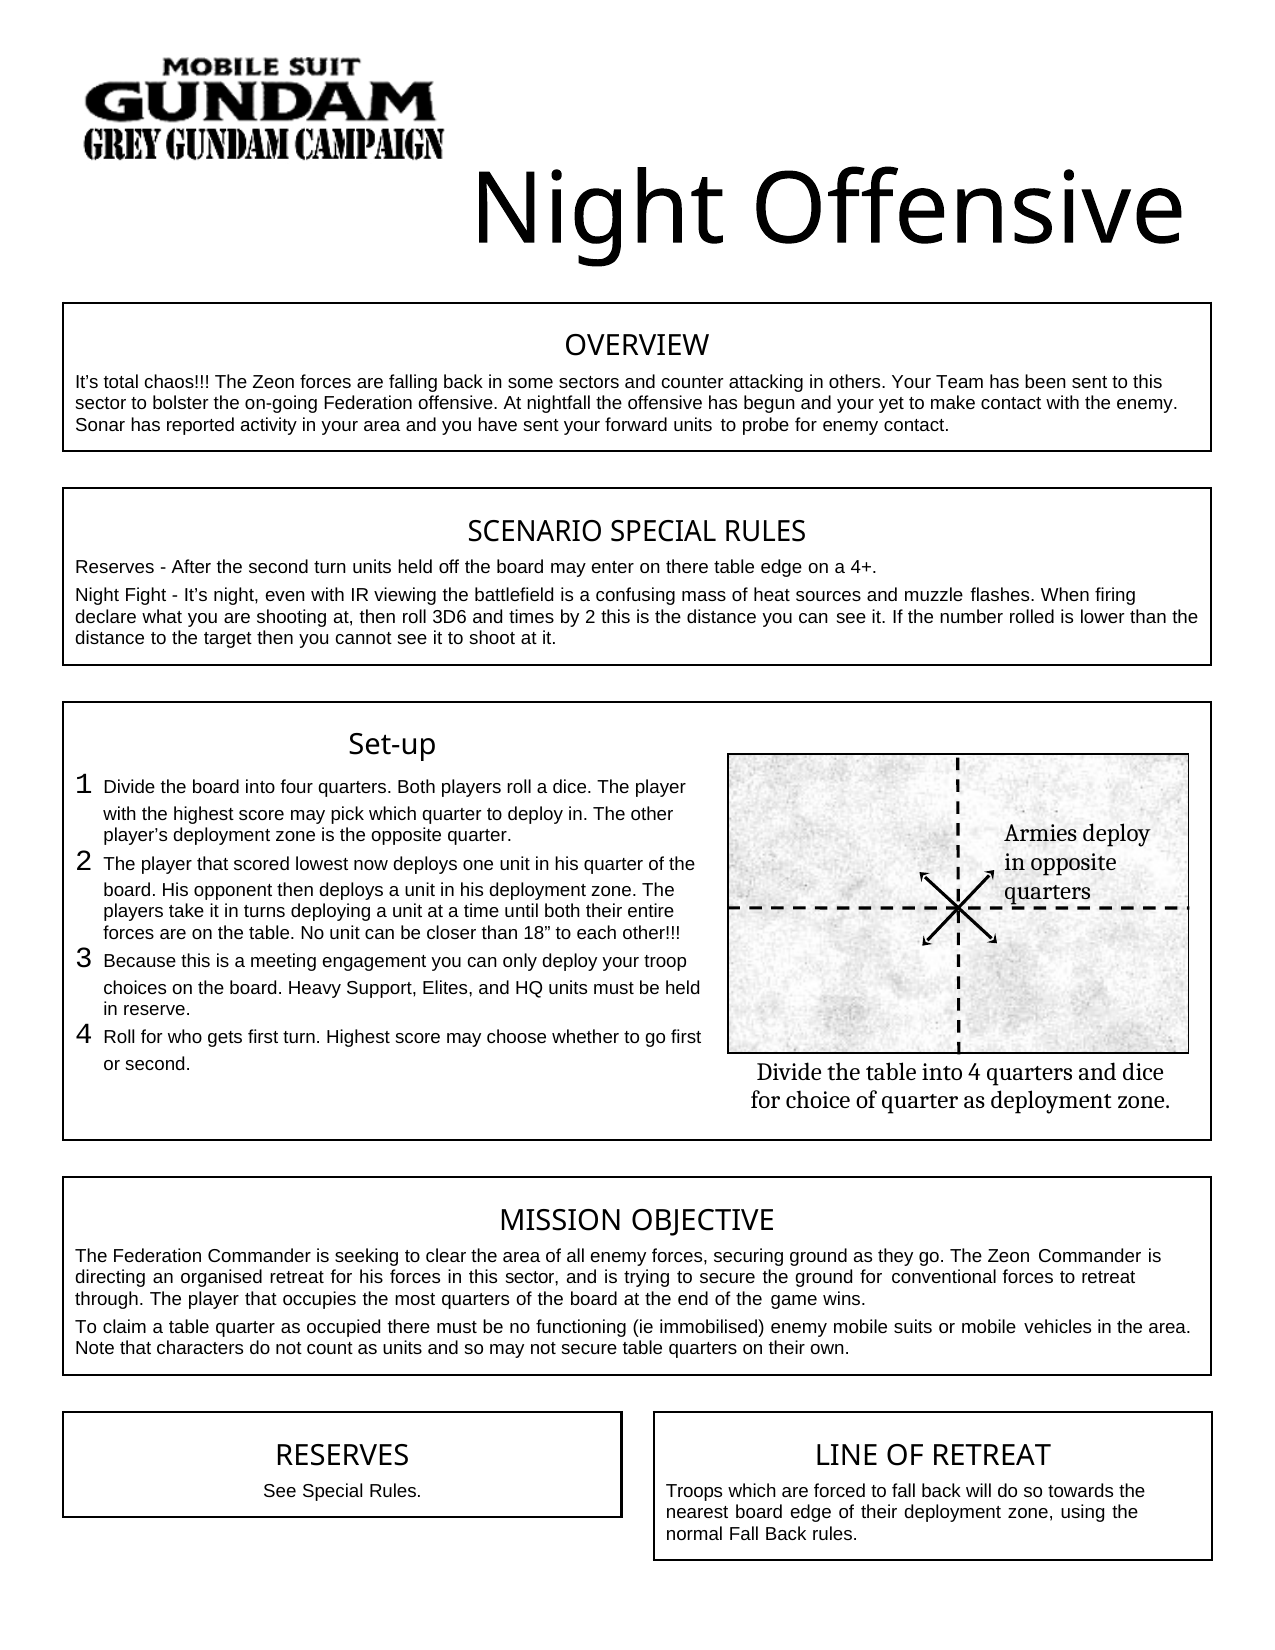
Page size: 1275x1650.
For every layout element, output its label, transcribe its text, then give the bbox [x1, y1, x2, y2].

table_header RESERVES See Special Rules. [64, 1413, 620, 1516]
picture [75, 56, 450, 164]
table_header LINE OF RETREAT Troops which are forced to fall back will do so towards the nearest board edge of their deployment zone, using the normal Fall Back rules. [655, 1413, 1211, 1559]
table_header SCENARIO SPECIAL RULES Reserves - After the second turn units held off the board may enter on there table edge on a 4+. Night Fight - It’s night, even with IR viewing the battlefield is a confusing mass of heat sources and muzzle flashes. When firing declare what you are shooting at, then roll 3D6 and times by 2 this is the distance you can see it. If the number rolled is lower than the distance to the target then you cannot see it to shoot at it. [64, 489, 1210, 664]
table_header MISSION OBJECTIVE The Federation Commander is seeking to clear the area of all enemy forces, securing ground as they go. The Zeon Commander is directing an organised retreat for his forces in this sector, and is trying to secure the ground for conventional forces to retreat through. The player that occupies the most quarters of the board at the end of the game wins. To claim a table quarter as occupied there must be no functioning (ie immobilised) enemy mobile suits or mobile vehicles in the area. Note that characters do not count as units and so may not secure table quarters on their own. [64, 1178, 1210, 1374]
table_header Set-up Divide the board into four quarters. Both players roll a dice. The player with the highest score may pick which quarter to deploy in. The other player’s deployment zone is the opposite quarter. The player that scored lowest now deploys one unit in his quarter of the board. His opponent then deploys a unit in his deployment zone. The players take it in turns deploying a unit at a time until both their entire forces are on the table. No unit can be closer than 18” to each other!!! Because this is a meeting engagement you can only deploy your troop choices on the board. Heavy Support, Elites, and HQ units must be held in reserve. Roll for who gets first turn. Highest score may choose whether to go first or second. [64, 703, 1210, 1139]
table_header OVERVIEW It’s total chaos!!! The Zeon forces are falling back in some sectors and counter attacking in others. Your Team has been sent to this sector to bolster the on-going Federation offensive. At nightfall the offensive has begun and your yet to make contact with the enemy. Sonar has reported activity in your area and you have sent your forward units to probe for enemy contact. [64, 304, 1210, 450]
picture [729, 755, 1188, 1052]
